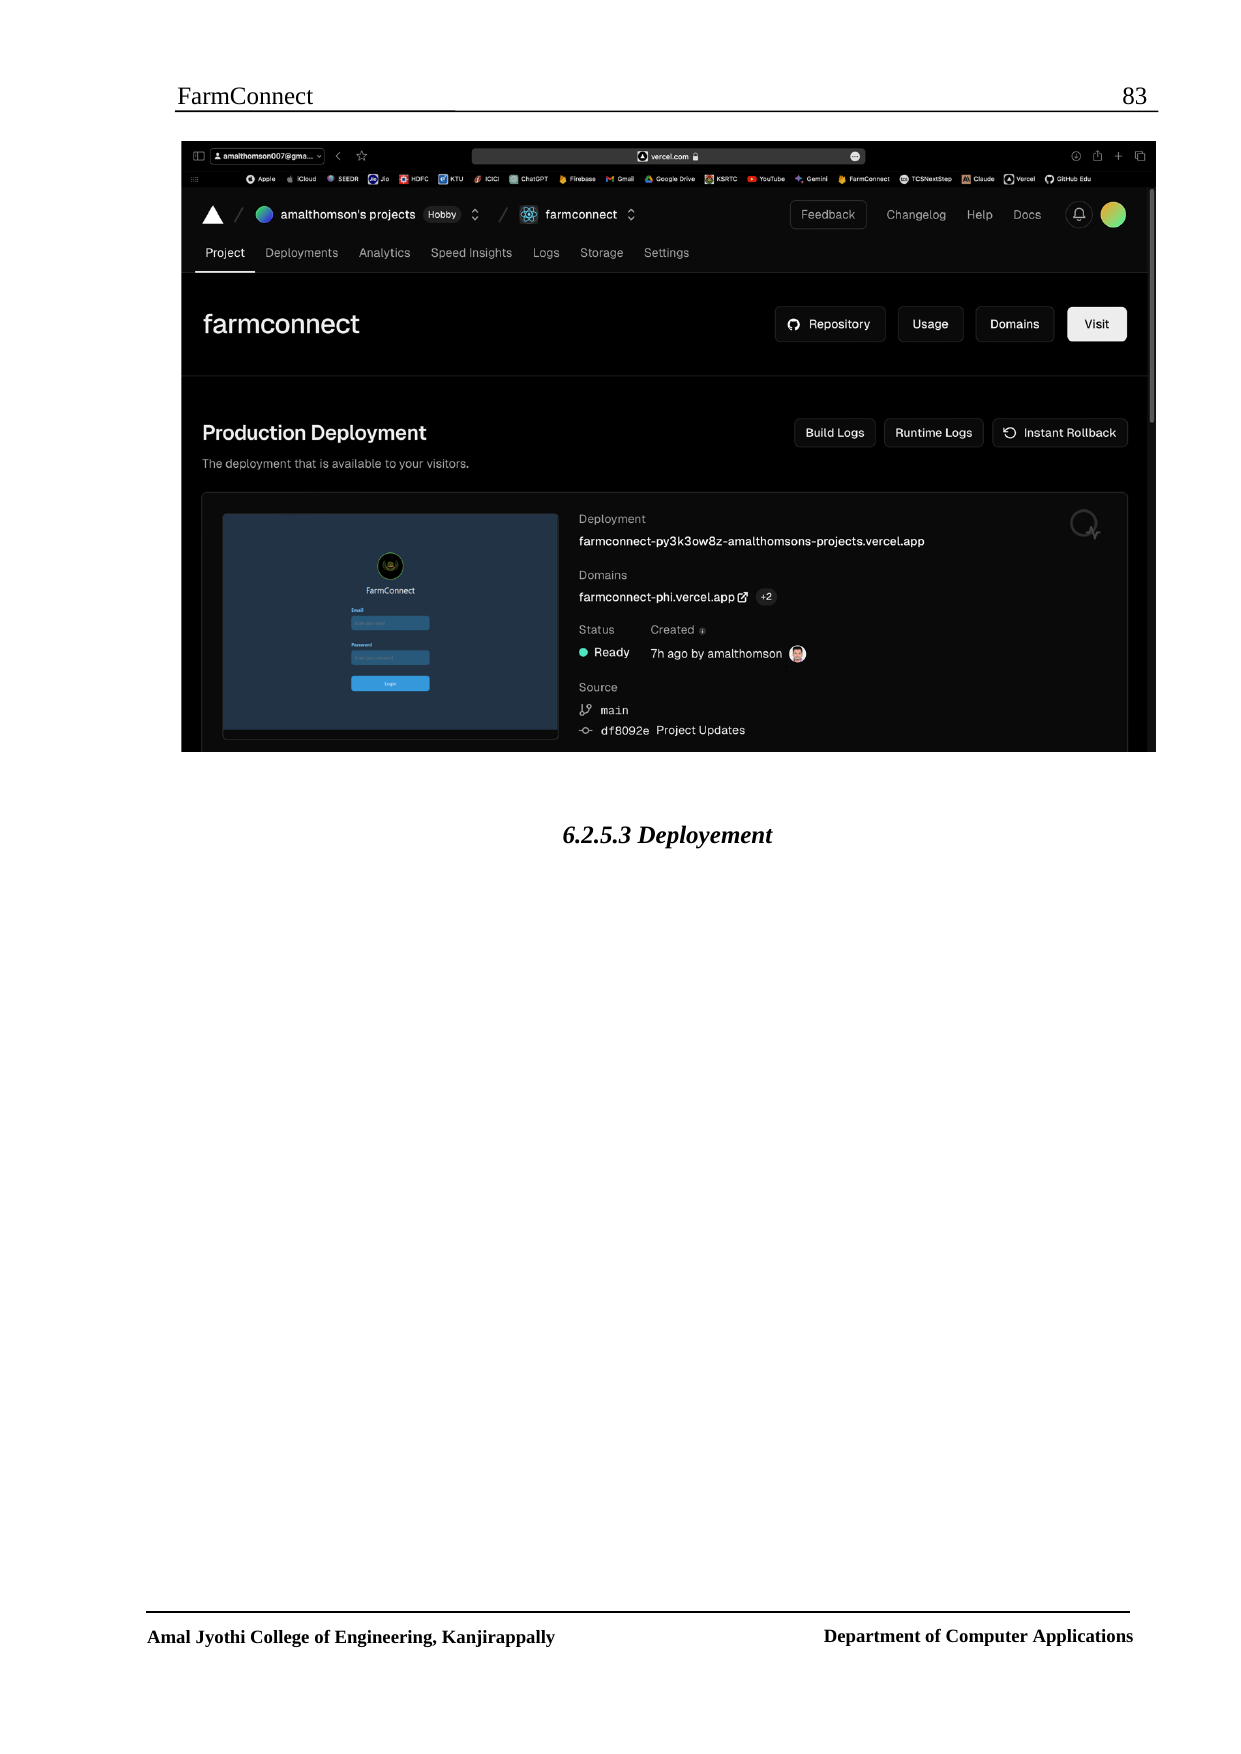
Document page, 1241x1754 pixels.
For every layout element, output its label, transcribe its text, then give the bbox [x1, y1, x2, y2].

text 6.2.5.3 Deployement [175, 820, 1162, 848]
picture [181, 141, 1156, 752]
